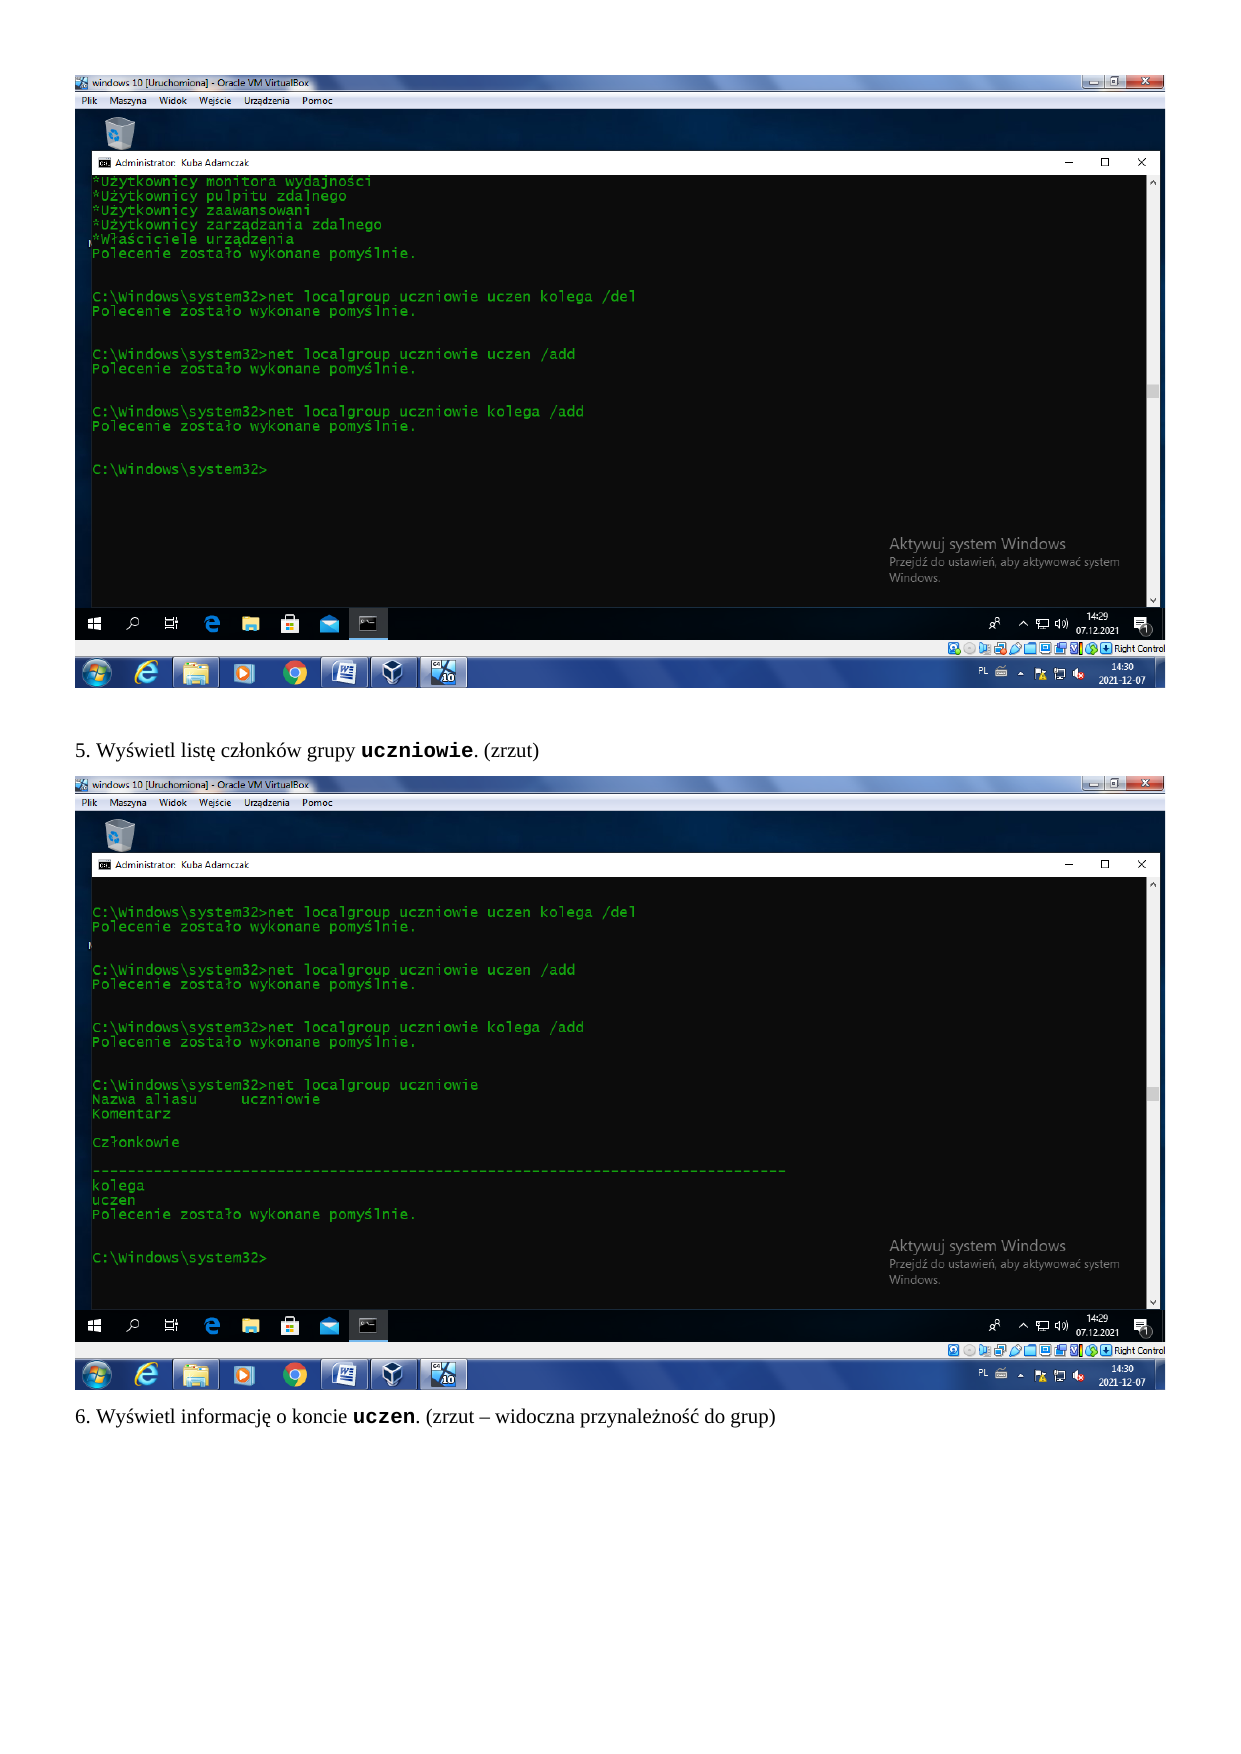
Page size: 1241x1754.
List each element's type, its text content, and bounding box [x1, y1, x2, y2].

picture [75, 776, 1166, 1390]
text 5. Wyświetl listę członków grupy uczniowie. (zrzut) [75, 738, 1165, 764]
text 6. Wyświetl informację o koncie uczen. (zrzut – widoczna przynależność do grup) [75, 1404, 1165, 1430]
picture [75, 75, 1166, 688]
